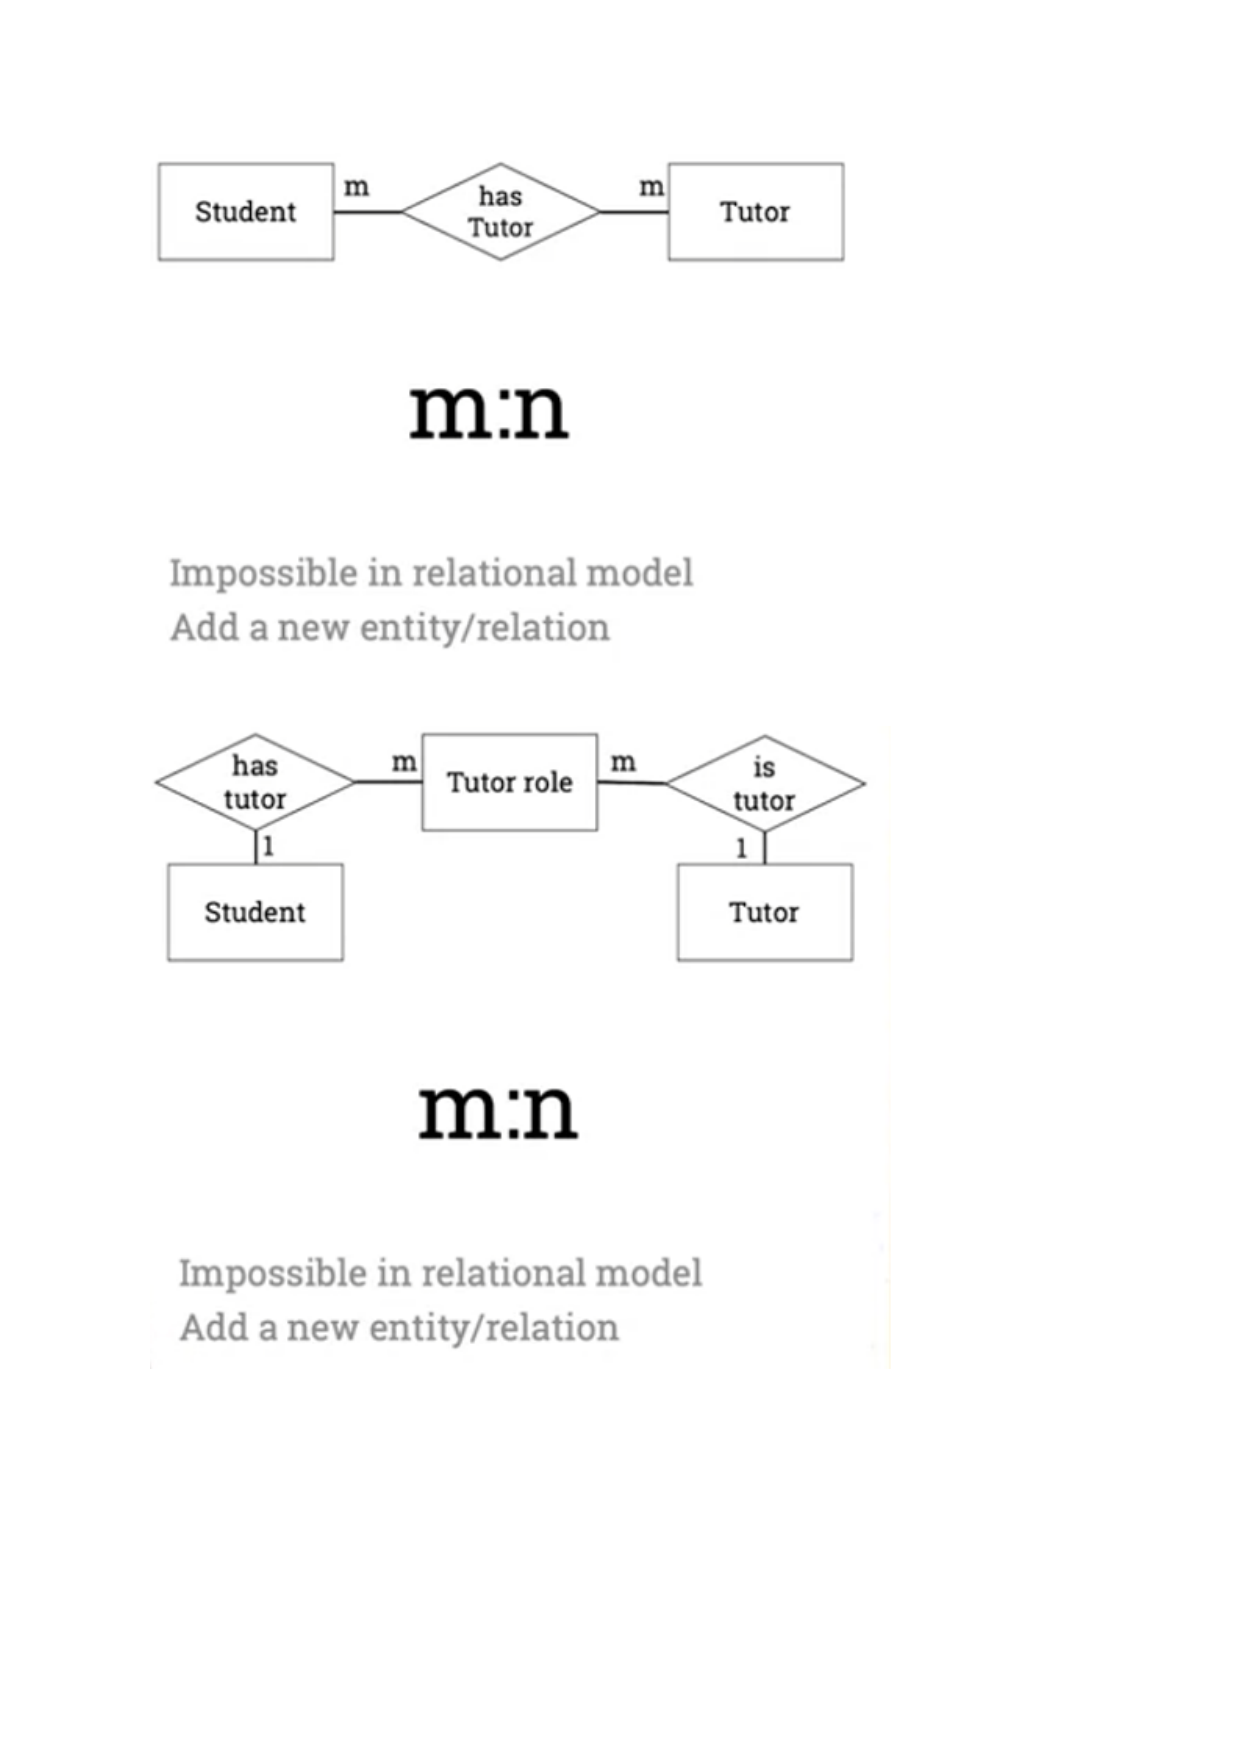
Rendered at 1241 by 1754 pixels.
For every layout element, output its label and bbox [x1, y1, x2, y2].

picture [150, 150, 846, 708]
picture [150, 726, 891, 1369]
